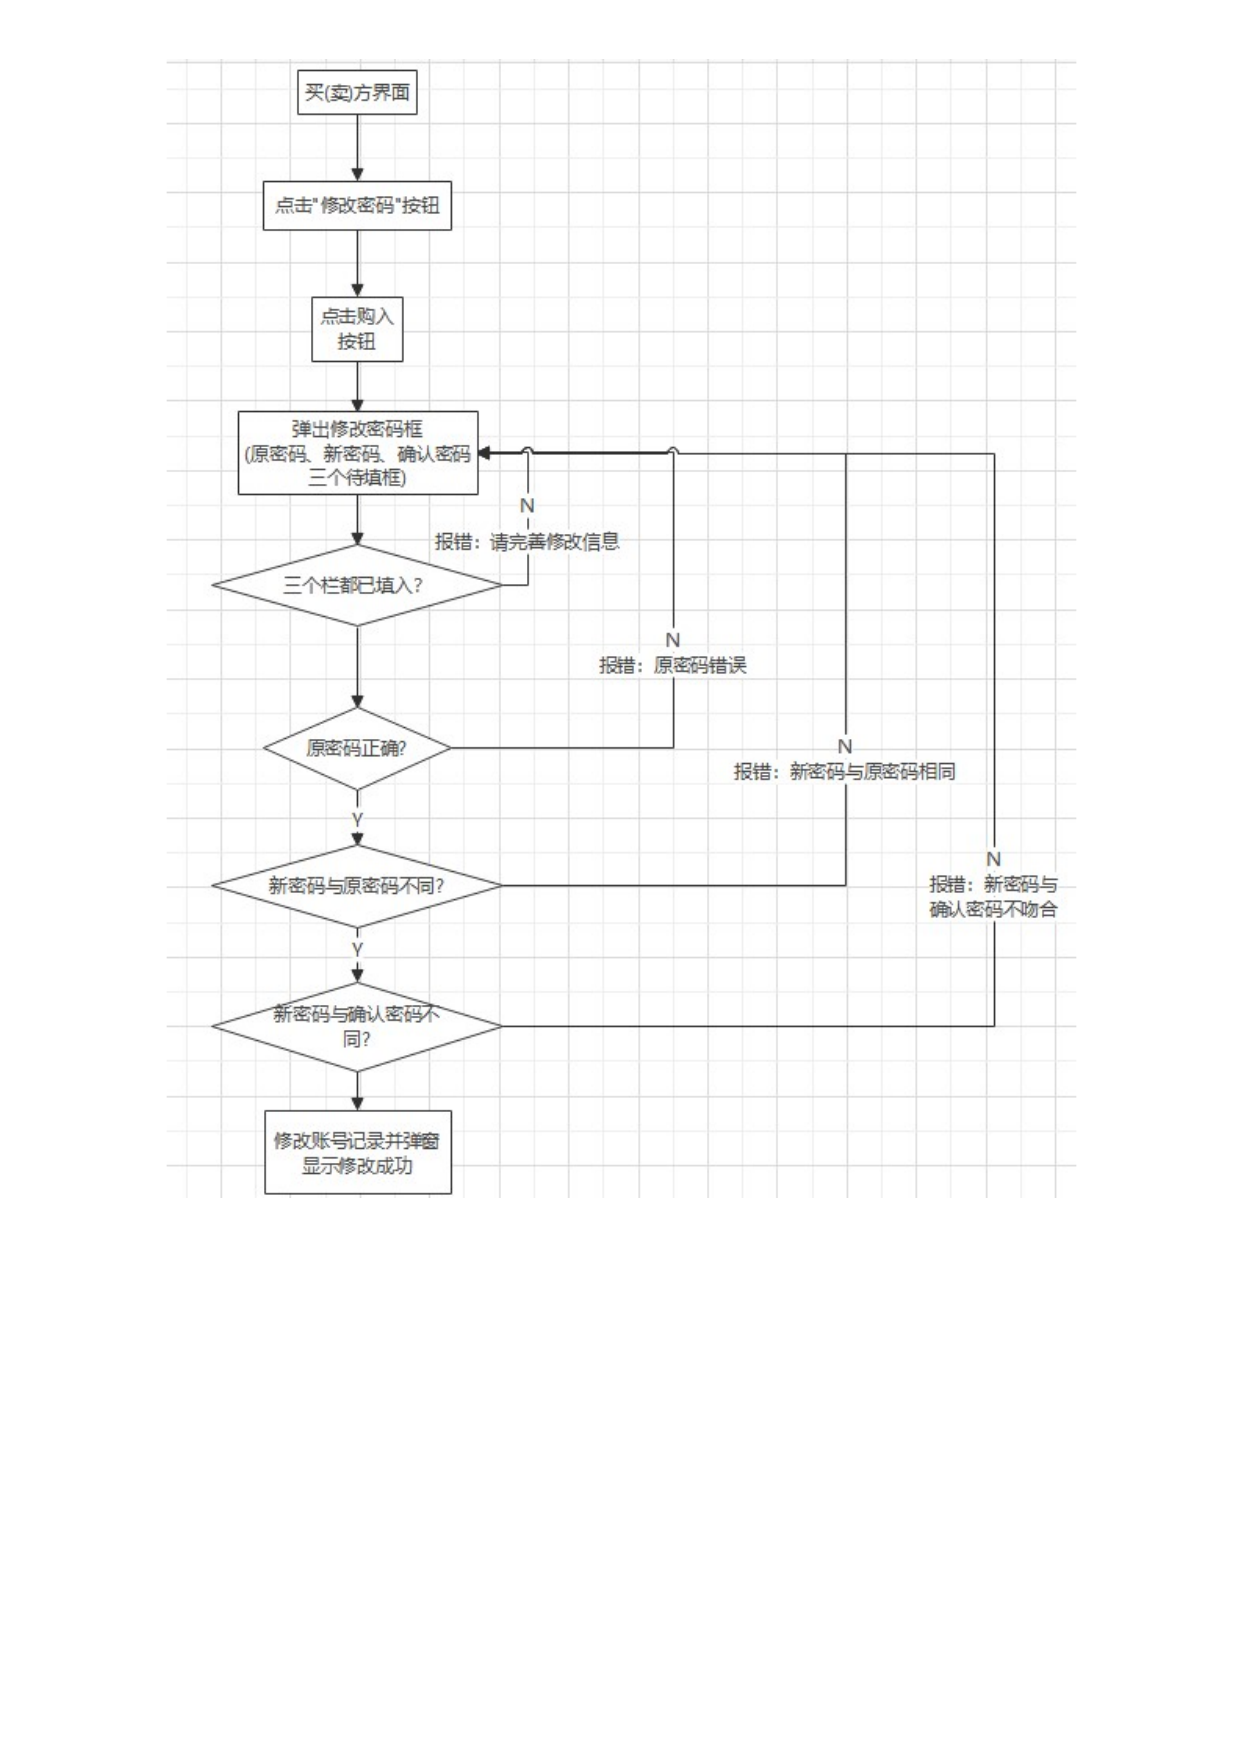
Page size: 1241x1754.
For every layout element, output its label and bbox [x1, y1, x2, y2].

picture [166, 59, 1077, 1198]
